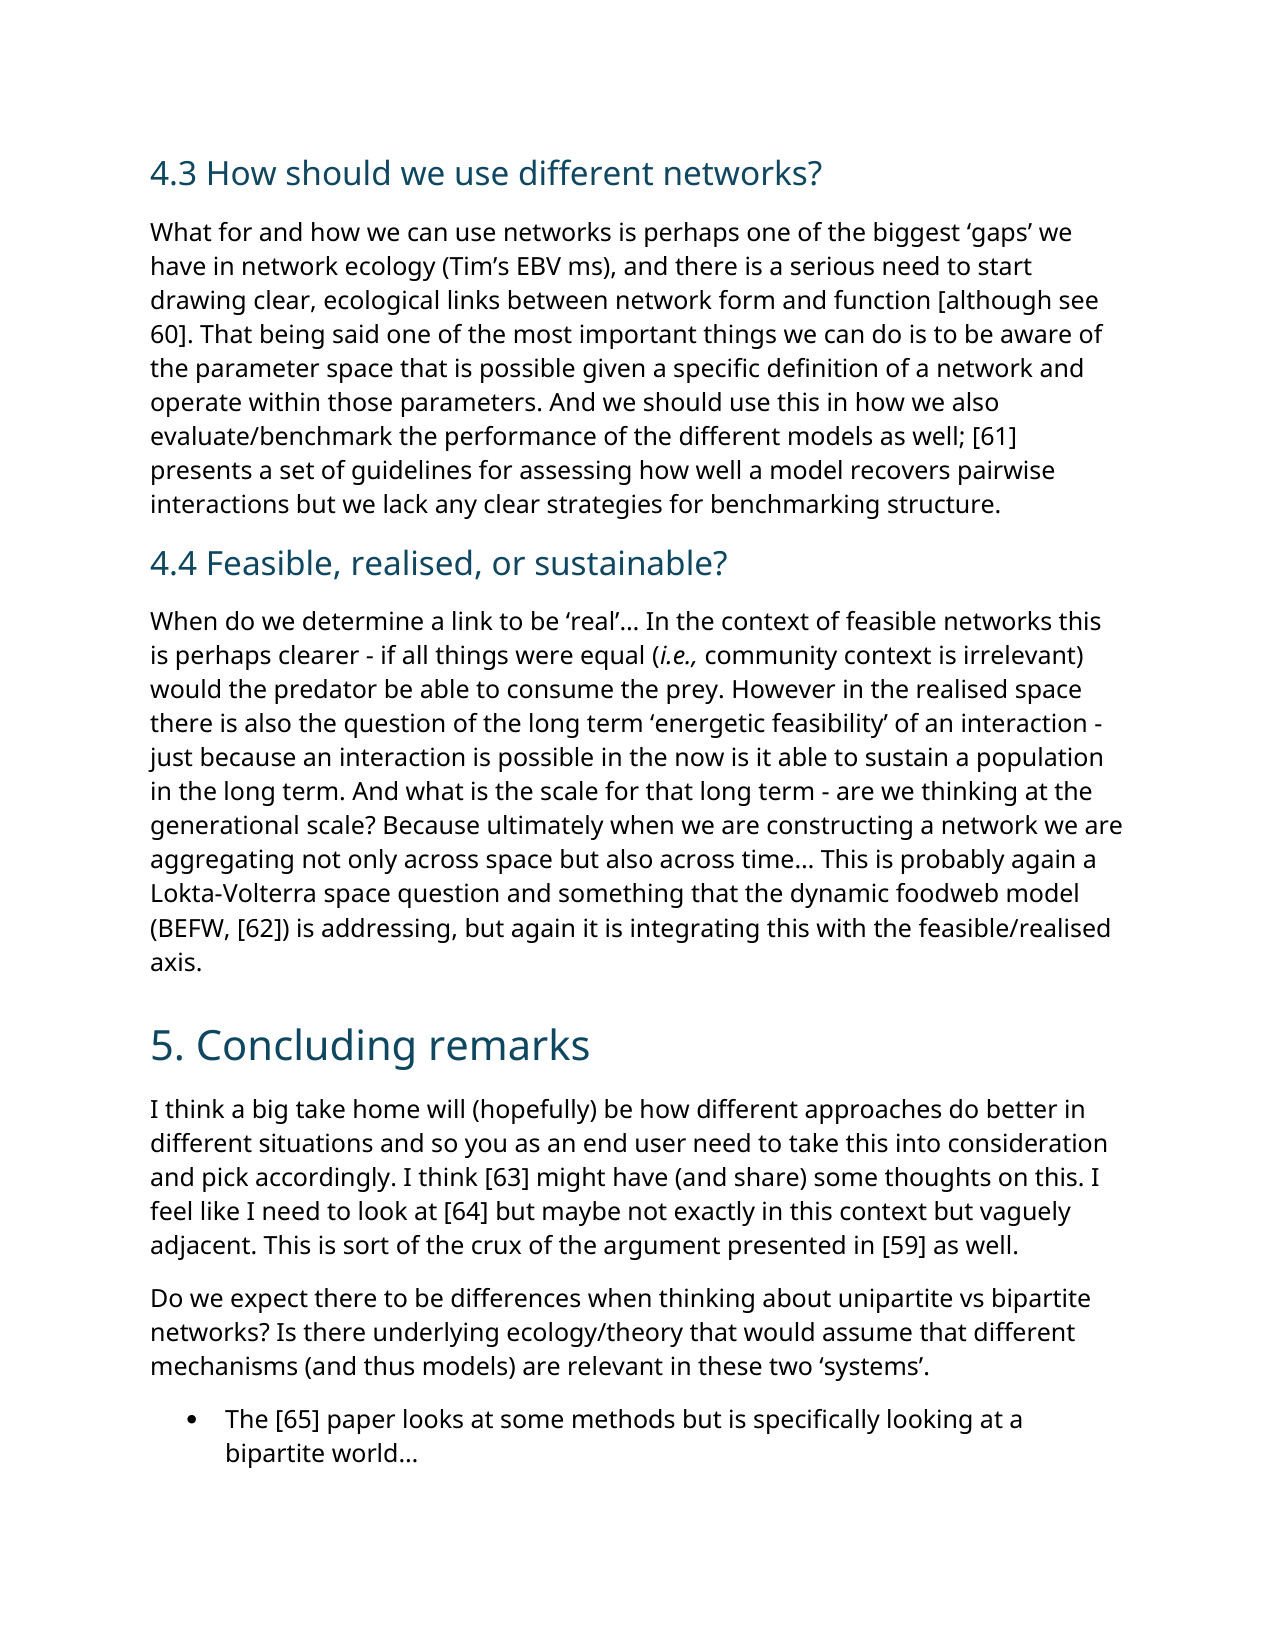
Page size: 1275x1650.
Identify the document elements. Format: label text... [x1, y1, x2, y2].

text What for and how we can use networks is perhaps one of the biggest ‘gaps’ we have in network ecology (Tim’s EBV ms), and there is a serious need to start drawing clear, ecological links between network form and function [although see 60]. That being said one of the most important things we can do is to be aware of the parameter space that is possible given a specific definition of a network and operate within those parameters. And we should use this in how we also evaluate/benchmark the performance of the different models as well; [61] presents a set of guidelines for assessing how well a model recovers pairwise interactions but we lack any clear strategies for benchmarking structure. [150, 214, 1125, 521]
text When do we determine a link to be ‘real’… In the context of feasible networks this is perhaps clearer - if all things were equal (i.e., community context is irrelevant) would the predator be able to consume the prey. However in the realised space there is also the question of the long term ‘energetic feasibility’ of an interaction - just because an interaction is possible in the now is it able to sustain a population in the long term. And what is the scale for that long term - are we thinking at the generational scale? Because ultimately when we are constructing a network we are aggregating not only across space but also across time… This is probably again a Lokta-Volterra space question and something that the dynamic foodweb model (BEFW, [62]) is addressing, but again it is integrating this with the feasible/realised axis. [150, 604, 1125, 978]
text Do we expect there to be differences when thinking about unipartite vs bipartite networks? Is there underlying ecology/theory that would assume that different mechanisms (and thus models) are relevant in these two ‘systems’. [150, 1280, 1125, 1383]
text I think a big take home will (hopefully) be how different approaches do better in different situations and so you as an end user need to take this into consideration and pick accordingly. I think [63] might have (and share) some thoughts on this. I feel like I need to look at [64] but maybe not exactly in this context but vaguely adjacent. This is sort of the crux of the argument presented in [59] as well. [150, 1091, 1125, 1262]
list The [65] paper looks at some methods but is specifically looking at a bipartite world… [187, 1401, 1125, 1469]
subtitle 5. Concluding remarks [150, 1016, 1125, 1073]
subtitle 4.4 Feasible, realised, or sustainable? [150, 539, 1125, 585]
subtitle 4.3 How should we use different networks? [150, 150, 1125, 195]
